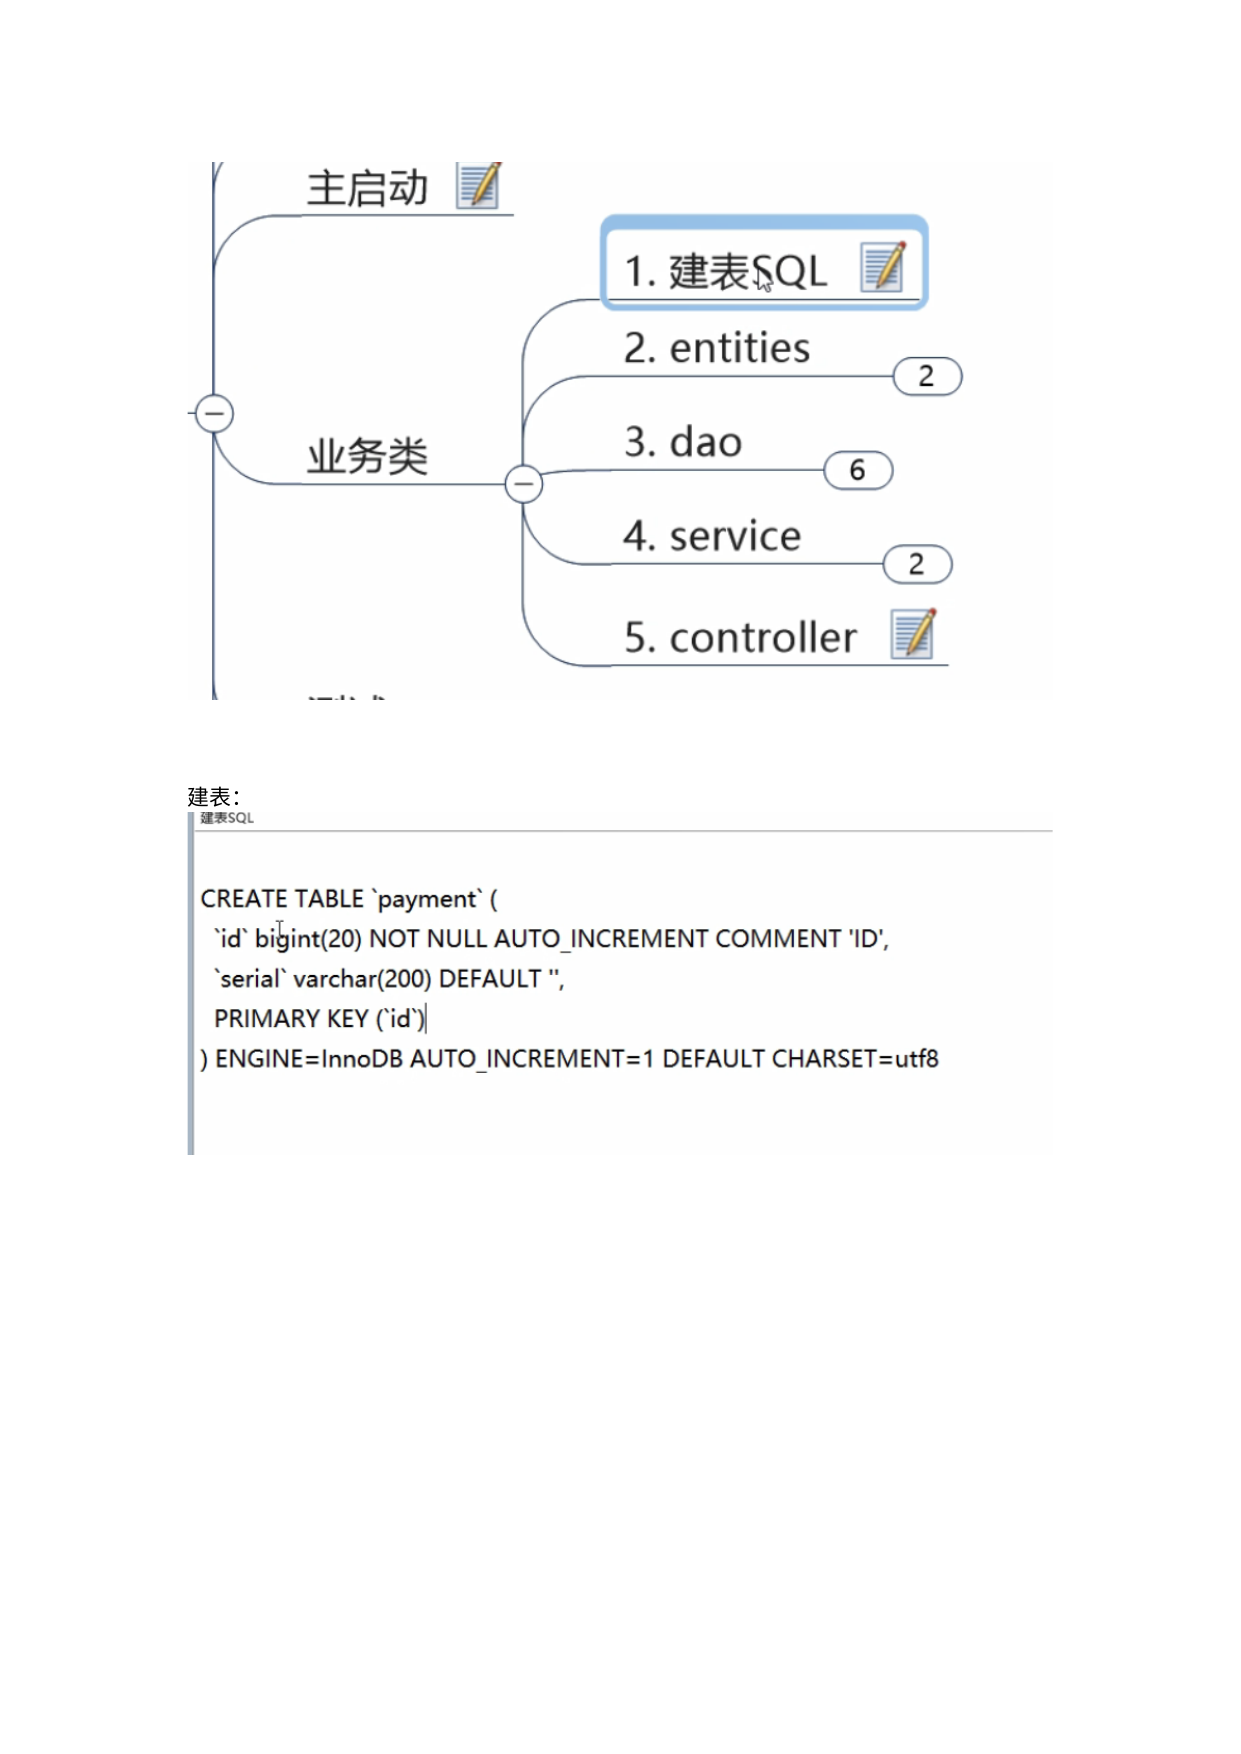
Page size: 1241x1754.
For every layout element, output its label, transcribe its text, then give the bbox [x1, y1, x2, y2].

picture [187, 812, 1053, 1155]
text 建表： [187, 779, 1053, 812]
picture [187, 162, 1053, 700]
